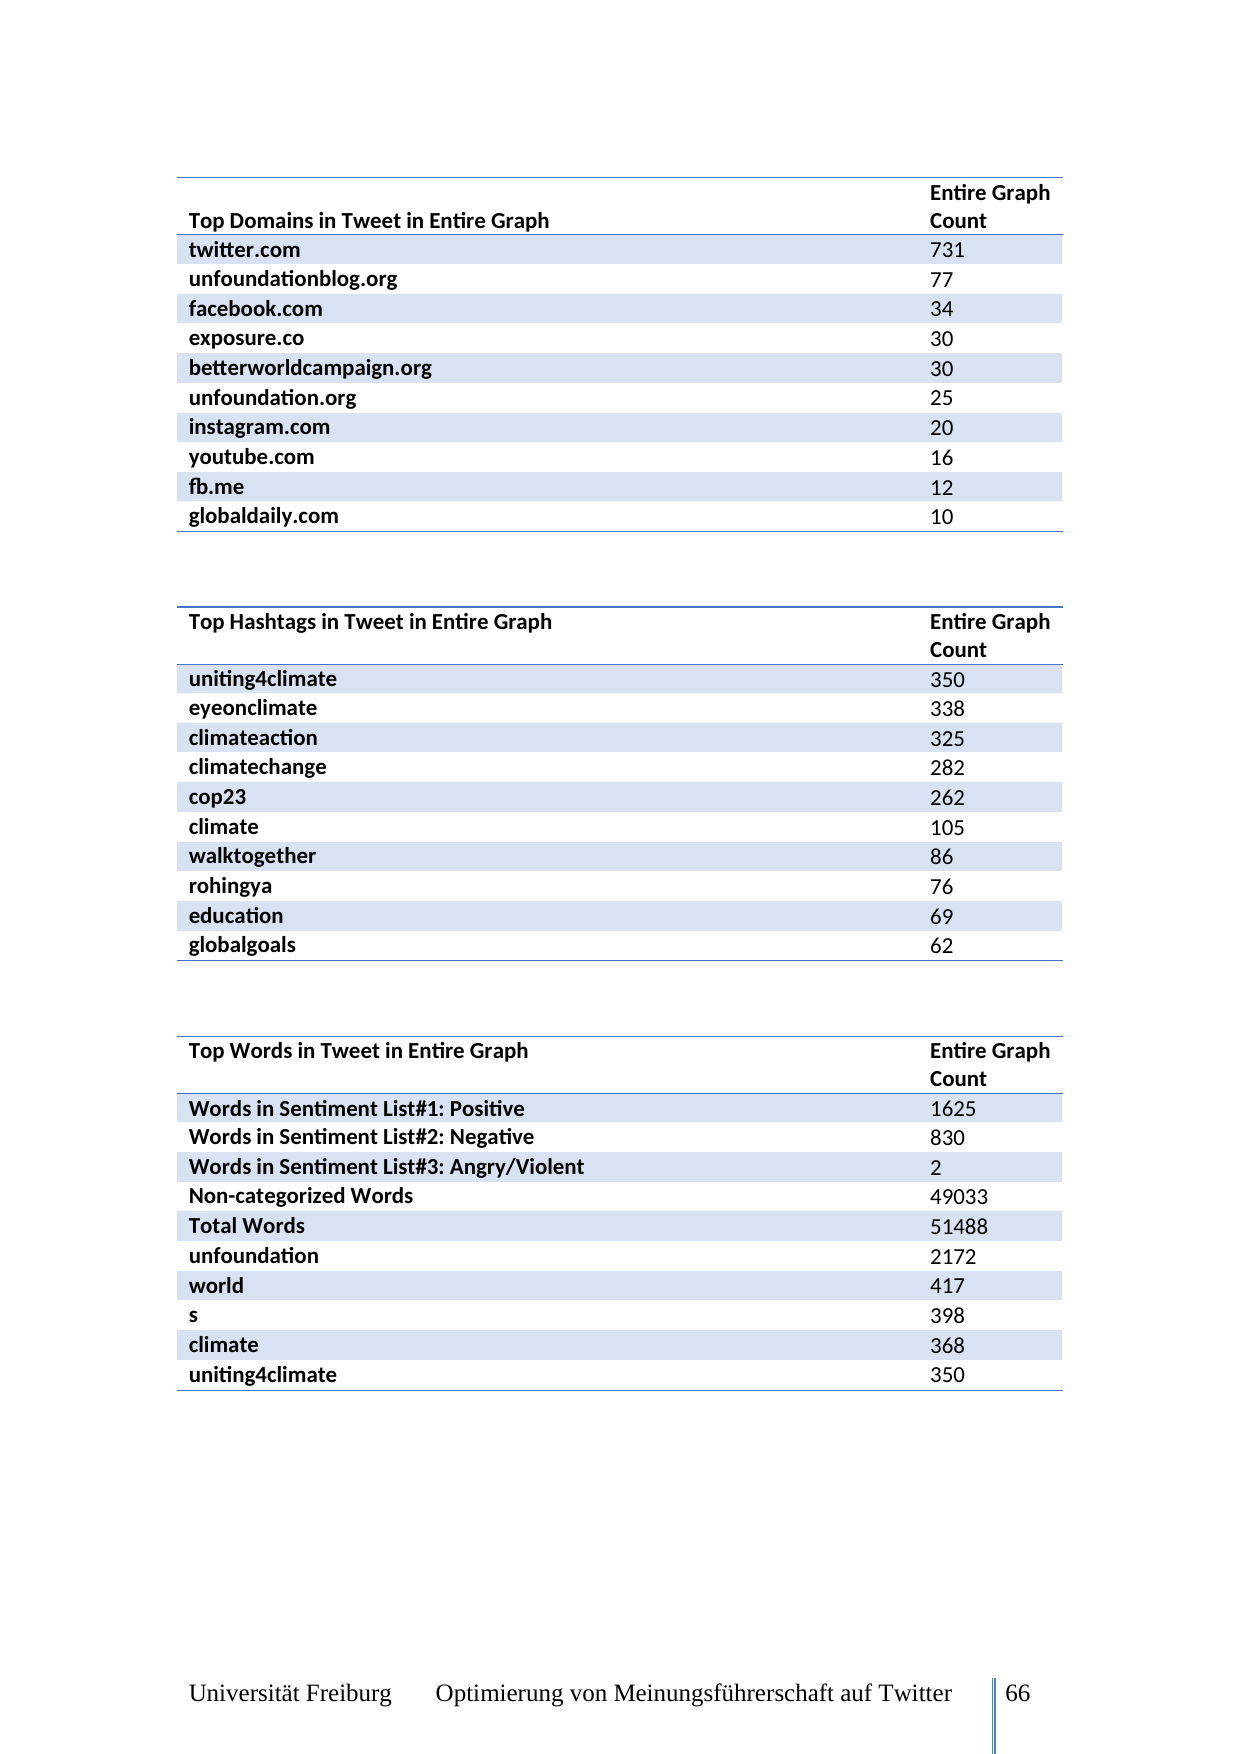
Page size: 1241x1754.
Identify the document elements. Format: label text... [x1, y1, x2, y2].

table_cell 325 [919, 723, 1062, 752]
table_cell uniting4climate [177, 1360, 919, 1389]
table_cell globaldaily.com [177, 501, 919, 531]
table_cell 49033 [919, 1182, 1062, 1211]
table_cell instagram.com [177, 413, 919, 442]
table_cell youtube.com [177, 442, 919, 472]
table_header Top Hashtags in Tweet in Entire Graph [177, 608, 919, 663]
table_cell unfoundation [177, 1241, 919, 1271]
table_cell 51488 [919, 1211, 1062, 1241]
table_cell climateaction [177, 723, 919, 752]
table_cell 368 [919, 1330, 1062, 1360]
table_header Entire Graph Count [919, 178, 1062, 234]
table_cell eyeonclimate [177, 693, 919, 723]
table_cell 77 [919, 264, 1062, 294]
table_cell 262 [919, 782, 1062, 812]
table_header Entire Graph Count [919, 608, 1062, 663]
table_cell world [177, 1271, 919, 1300]
table_cell 10 [919, 501, 1062, 531]
table_cell Non-categorized Words [177, 1182, 919, 1211]
table_cell 69 [919, 901, 1062, 931]
table_cell 30 [919, 323, 1062, 353]
table_cell Words in Sentiment List#2: Negative [177, 1122, 919, 1152]
table_cell unfoundation.org [177, 383, 919, 412]
table_cell rohingya [177, 871, 919, 901]
table_cell 25 [919, 383, 1062, 412]
table_cell 350 [919, 665, 1062, 693]
table_cell Total Words [177, 1211, 919, 1241]
table_cell s [177, 1300, 919, 1330]
table_cell 30 [919, 353, 1062, 383]
table_cell education [177, 901, 919, 931]
table_cell unfoundationblog.org [177, 264, 919, 294]
table_cell climate [177, 1330, 919, 1360]
table_cell Words in Sentiment List#1: Positive [177, 1094, 919, 1122]
table_cell 62 [919, 931, 1062, 960]
table_cell 105 [919, 812, 1062, 842]
table_cell exposure.co [177, 323, 919, 353]
table_cell 2 [919, 1152, 1062, 1182]
table_cell climate [177, 812, 919, 842]
table_cell 76 [919, 871, 1062, 901]
table_cell 16 [919, 442, 1062, 472]
table_cell fb.me [177, 472, 919, 501]
table_cell uniting4climate [177, 665, 919, 693]
table_cell 338 [919, 693, 1062, 723]
table_header Top Words in Tweet in Entire Graph [177, 1037, 919, 1093]
table_cell 282 [919, 753, 1062, 782]
table_cell 12 [919, 472, 1062, 501]
table_cell twitter.com [177, 235, 919, 264]
table_cell betterworldcampaign.org [177, 353, 919, 383]
table_cell 20 [919, 413, 1062, 442]
table_cell facebook.com [177, 294, 919, 323]
table_header Entire Graph Count [919, 1037, 1062, 1093]
table_cell walktogether [177, 842, 919, 871]
table_cell cop23 [177, 782, 919, 812]
table_cell 34 [919, 294, 1062, 323]
table_cell 398 [919, 1300, 1062, 1330]
table_cell 2172 [919, 1241, 1062, 1271]
table_cell 731 [919, 235, 1062, 264]
table_cell 350 [919, 1360, 1062, 1389]
table_cell 830 [919, 1122, 1062, 1152]
table_cell globalgoals [177, 931, 919, 960]
table_cell 1625 [919, 1094, 1062, 1122]
table_cell 417 [919, 1271, 1062, 1300]
table_header Top Domains in Tweet in Entire Graph [177, 178, 919, 234]
table_cell Words in Sentiment List#3: Angry/Violent [177, 1152, 919, 1182]
table_cell climatechange [177, 753, 919, 782]
table_cell 86 [919, 842, 1062, 871]
